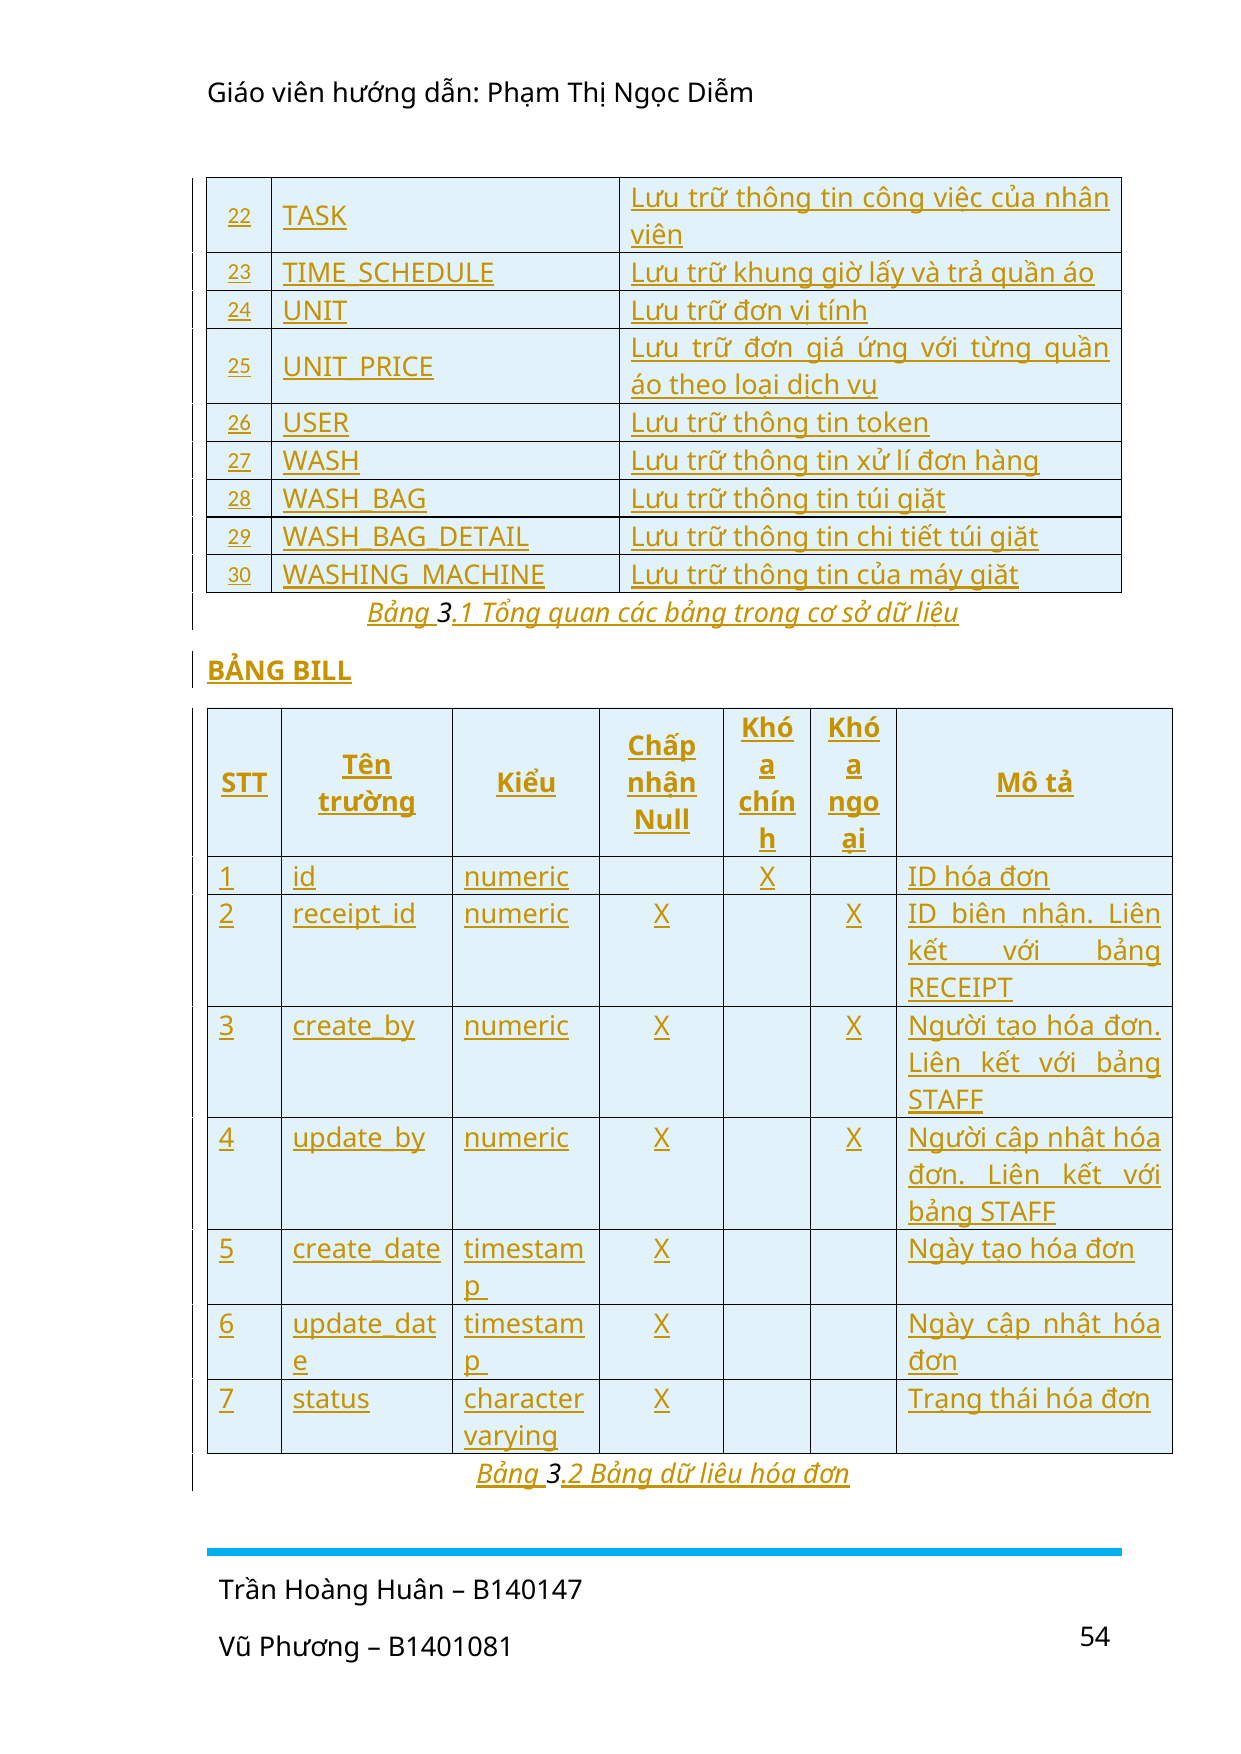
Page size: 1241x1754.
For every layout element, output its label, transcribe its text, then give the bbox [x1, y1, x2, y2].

text 3 [207, 593, 1122, 630]
text 3 [207, 1454, 1122, 1491]
